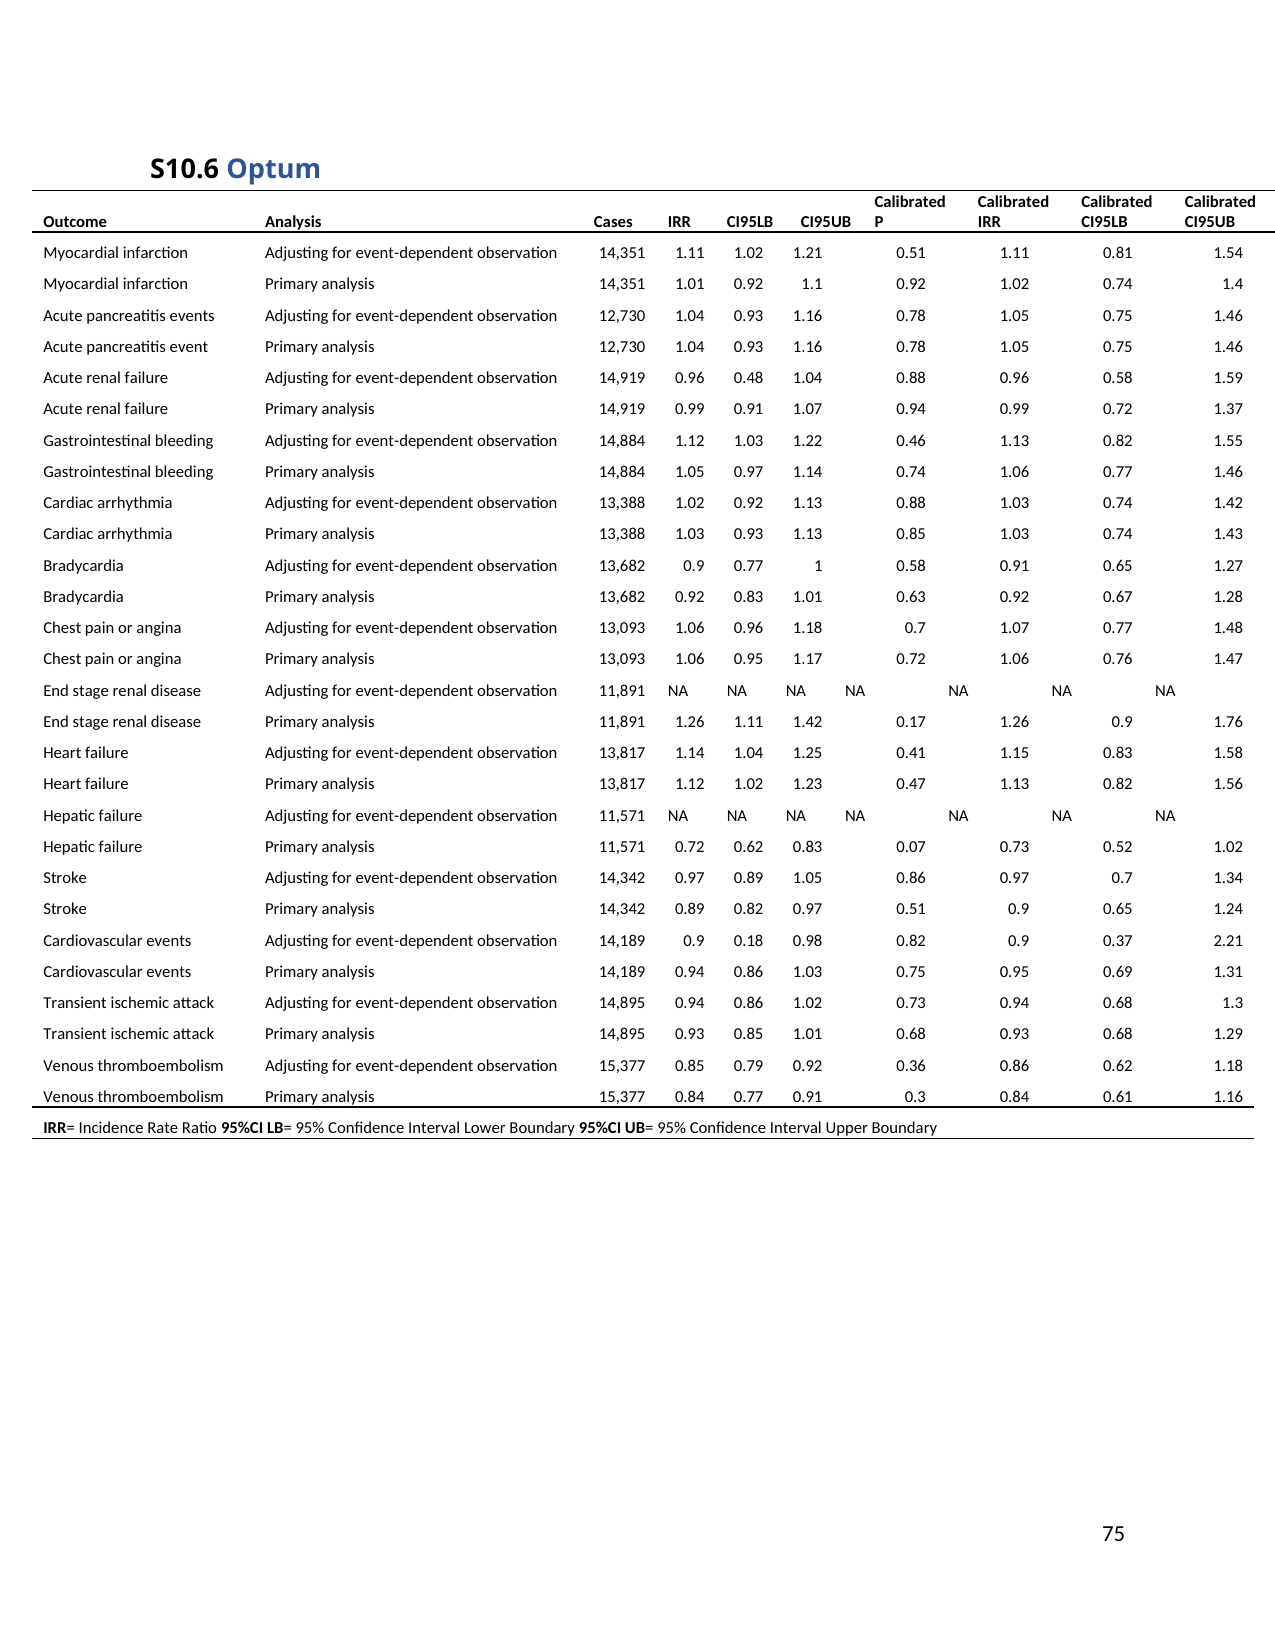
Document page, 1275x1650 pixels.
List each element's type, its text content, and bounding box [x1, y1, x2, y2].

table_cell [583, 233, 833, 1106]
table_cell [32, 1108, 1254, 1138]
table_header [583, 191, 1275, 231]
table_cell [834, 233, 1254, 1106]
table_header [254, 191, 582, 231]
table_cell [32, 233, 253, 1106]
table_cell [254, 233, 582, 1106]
subtitle S10.6 Optum [150, 150, 1125, 187]
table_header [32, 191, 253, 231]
